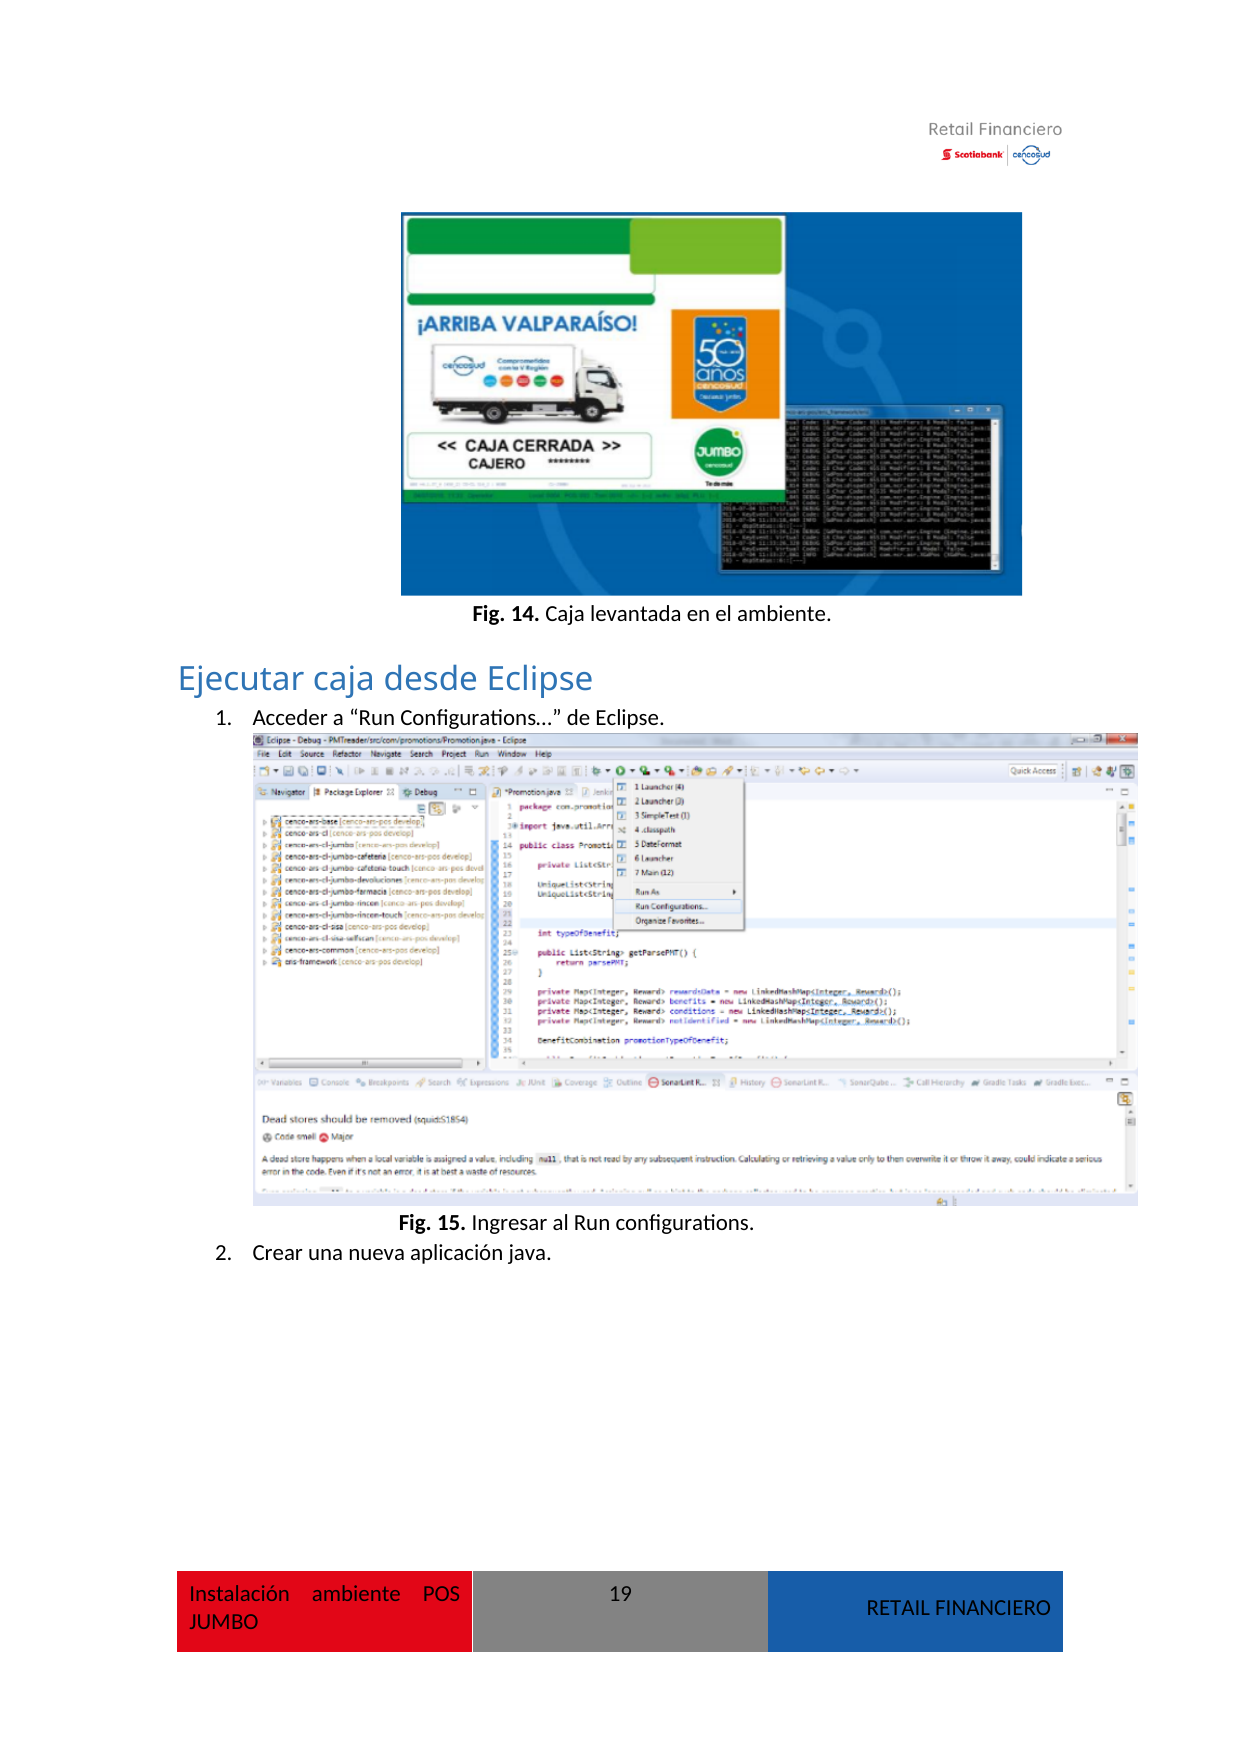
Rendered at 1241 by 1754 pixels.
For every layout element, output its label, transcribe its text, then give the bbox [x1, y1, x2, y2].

list Crear una nueva aplicación java. [215, 1238, 1063, 1266]
list Fig. 14. Caja levantada en el ambiente. [401, 599, 1063, 627]
picture [401, 73, 1064, 597]
subtitle Ejecutar caja desde Eclipse [177, 654, 1063, 700]
picture [252, 733, 1138, 1206]
list Fig. 15. Ingresar al Run configurations. [252, 1208, 1063, 1236]
list Acceder a “Run Configurations…” de Eclipse. [215, 703, 1063, 731]
